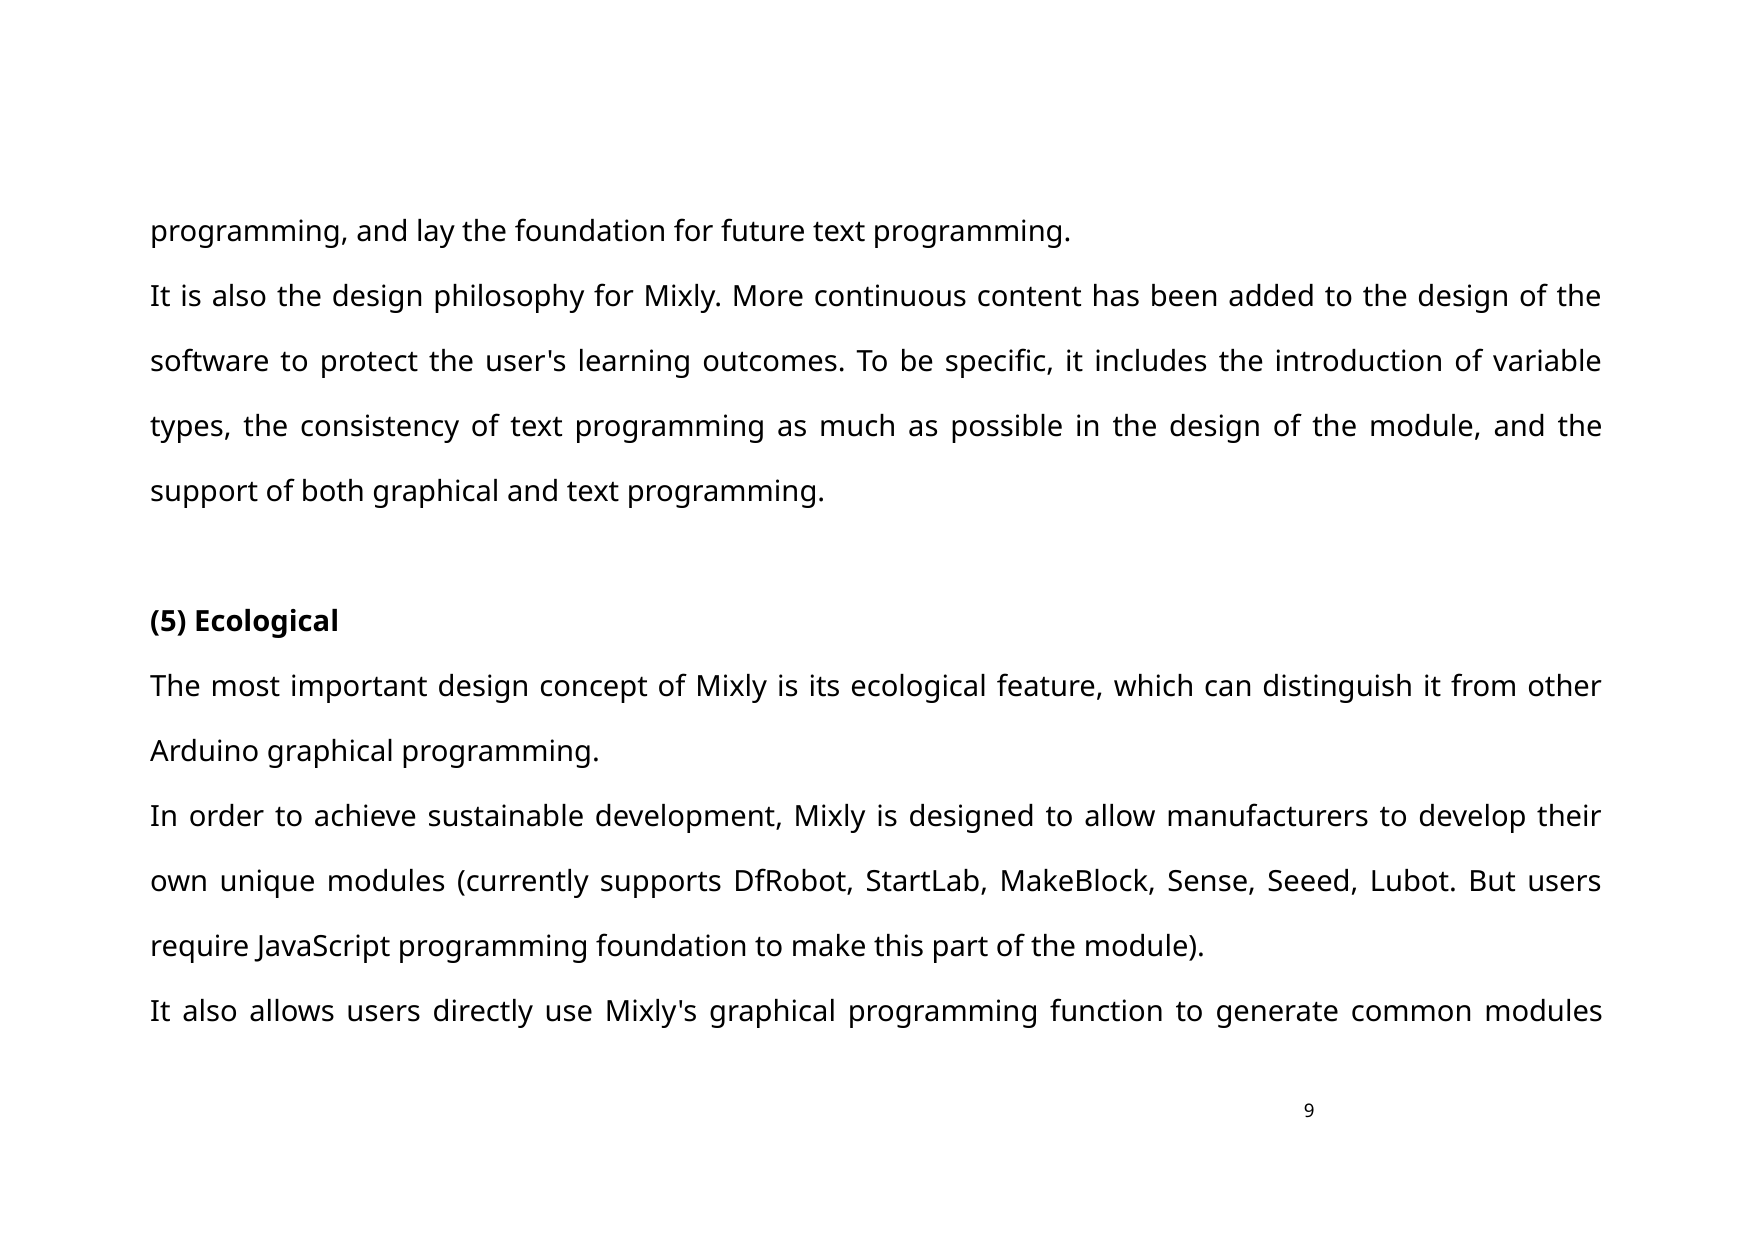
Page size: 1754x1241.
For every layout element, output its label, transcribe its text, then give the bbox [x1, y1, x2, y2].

list The most important design concept of Mixly is its ecological feature, which can distinguish it from other Arduino graphical programming. [150, 653, 1604, 783]
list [150, 978, 1604, 1043]
list It is also the design philosophy for Mixly. More continuous content has been added to the design of the software to protect the user's learning outcomes. To be specific, it includes the introduction of variable types, the consistency of text programming as much as possible in the design of the module, and the support of both graphical and text programming. [150, 263, 1604, 523]
list In order to achieve sustainable development, Mixly is designed to allow manufacturers to develop their own unique modules (currently supports DfRobot, StartLab, MakeBlock, Sense, Seeed, Lubot. But users require JavaScript programming foundation to make this part of the module). [150, 783, 1604, 978]
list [150, 198, 1604, 263]
list (5) Ecological [150, 588, 1604, 653]
